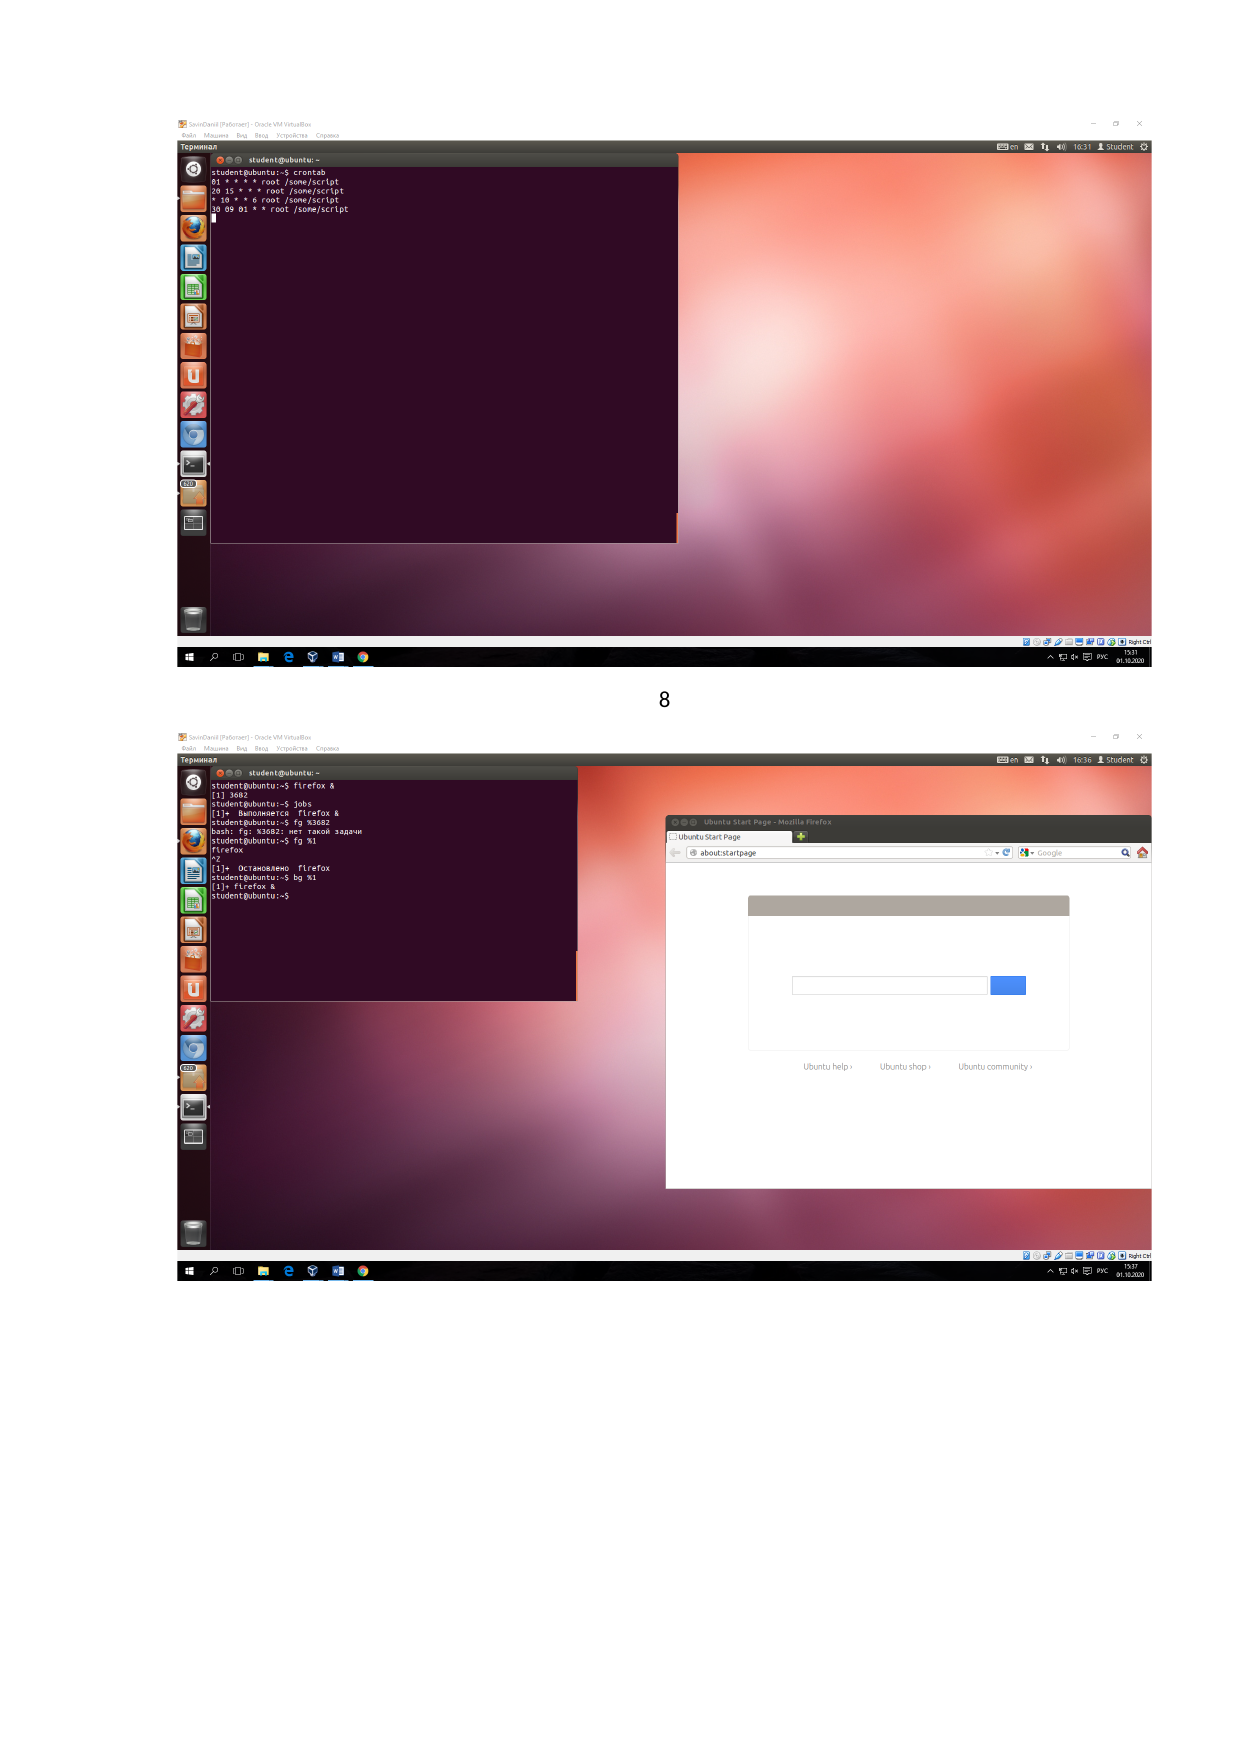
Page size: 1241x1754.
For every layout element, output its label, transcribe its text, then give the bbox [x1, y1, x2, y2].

picture [177, 118, 1152, 667]
text 8 [177, 685, 1152, 713]
picture [177, 732, 1152, 1281]
